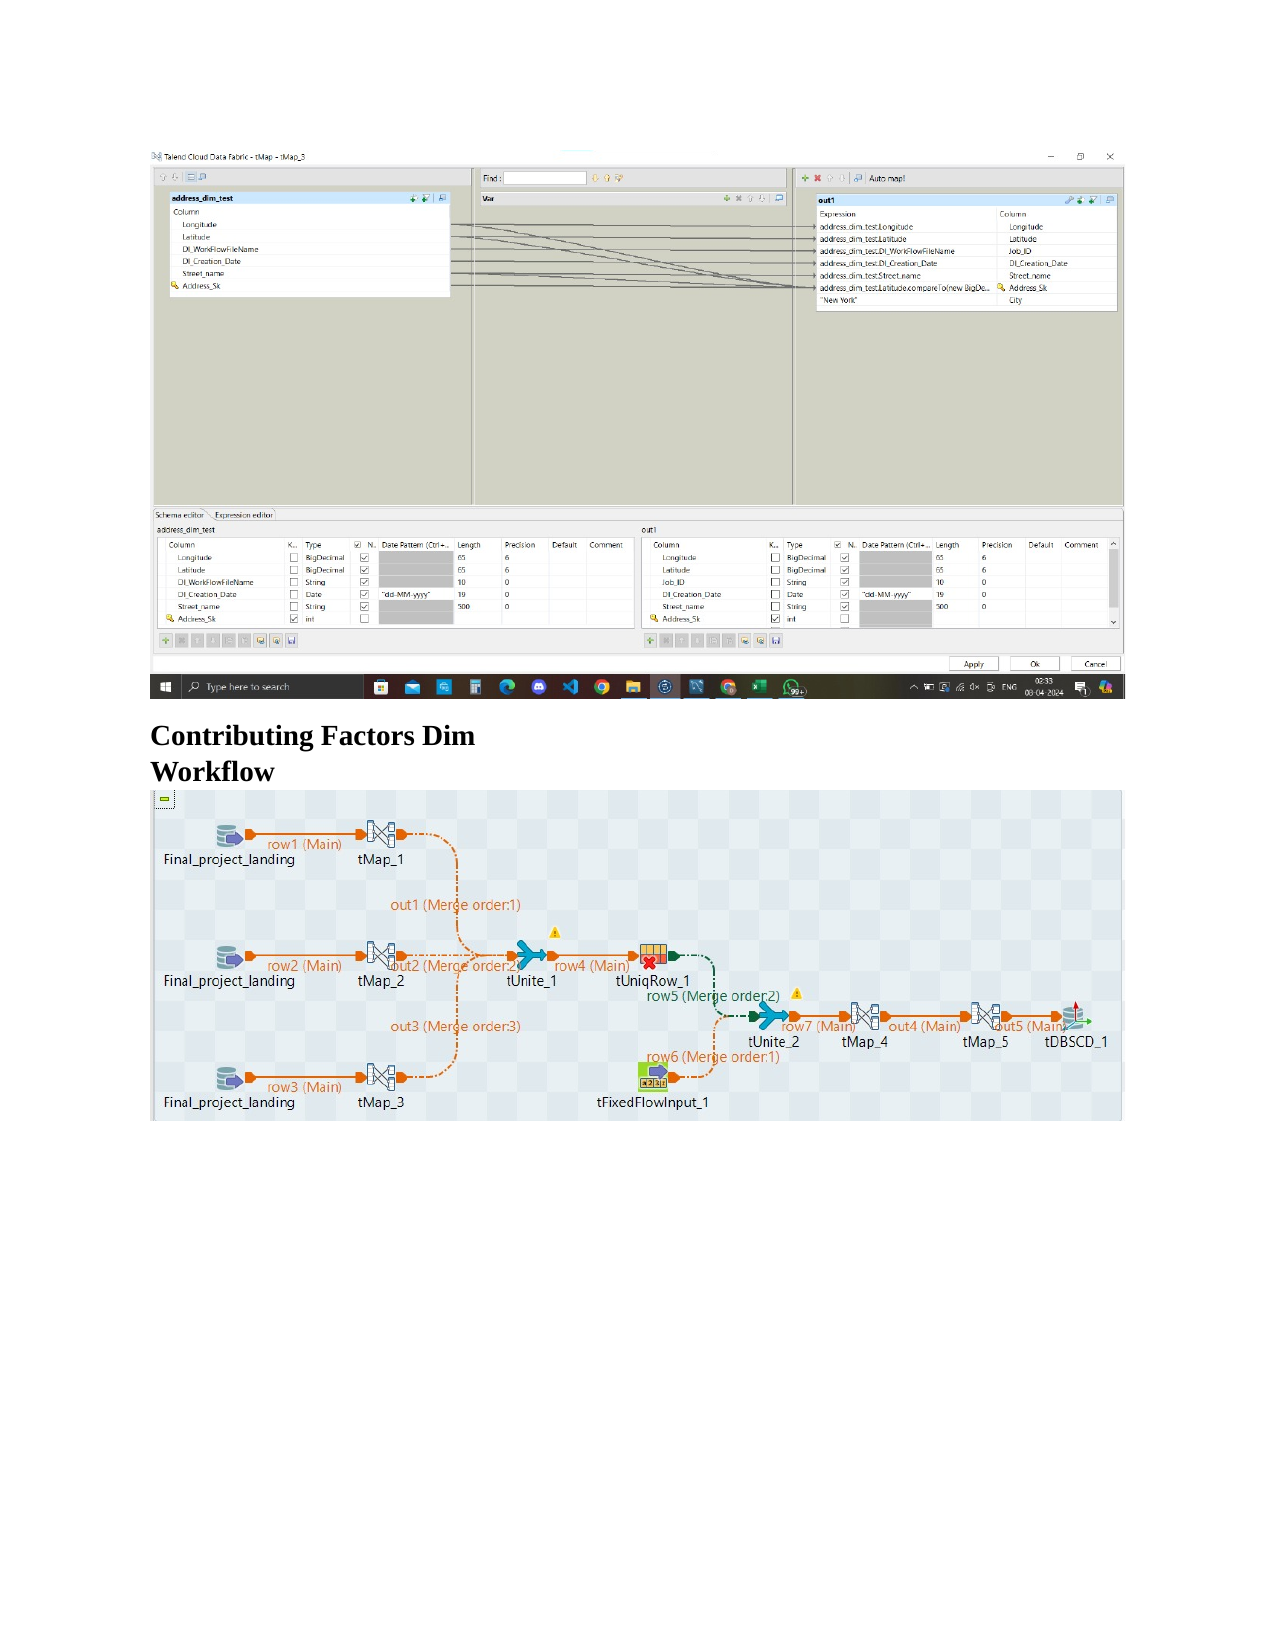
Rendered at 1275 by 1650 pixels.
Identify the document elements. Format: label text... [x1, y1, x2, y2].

text Contributing Factors Dim Workflow [150, 718, 1125, 790]
picture [150, 150, 1125, 699]
picture [150, 790, 1125, 1121]
